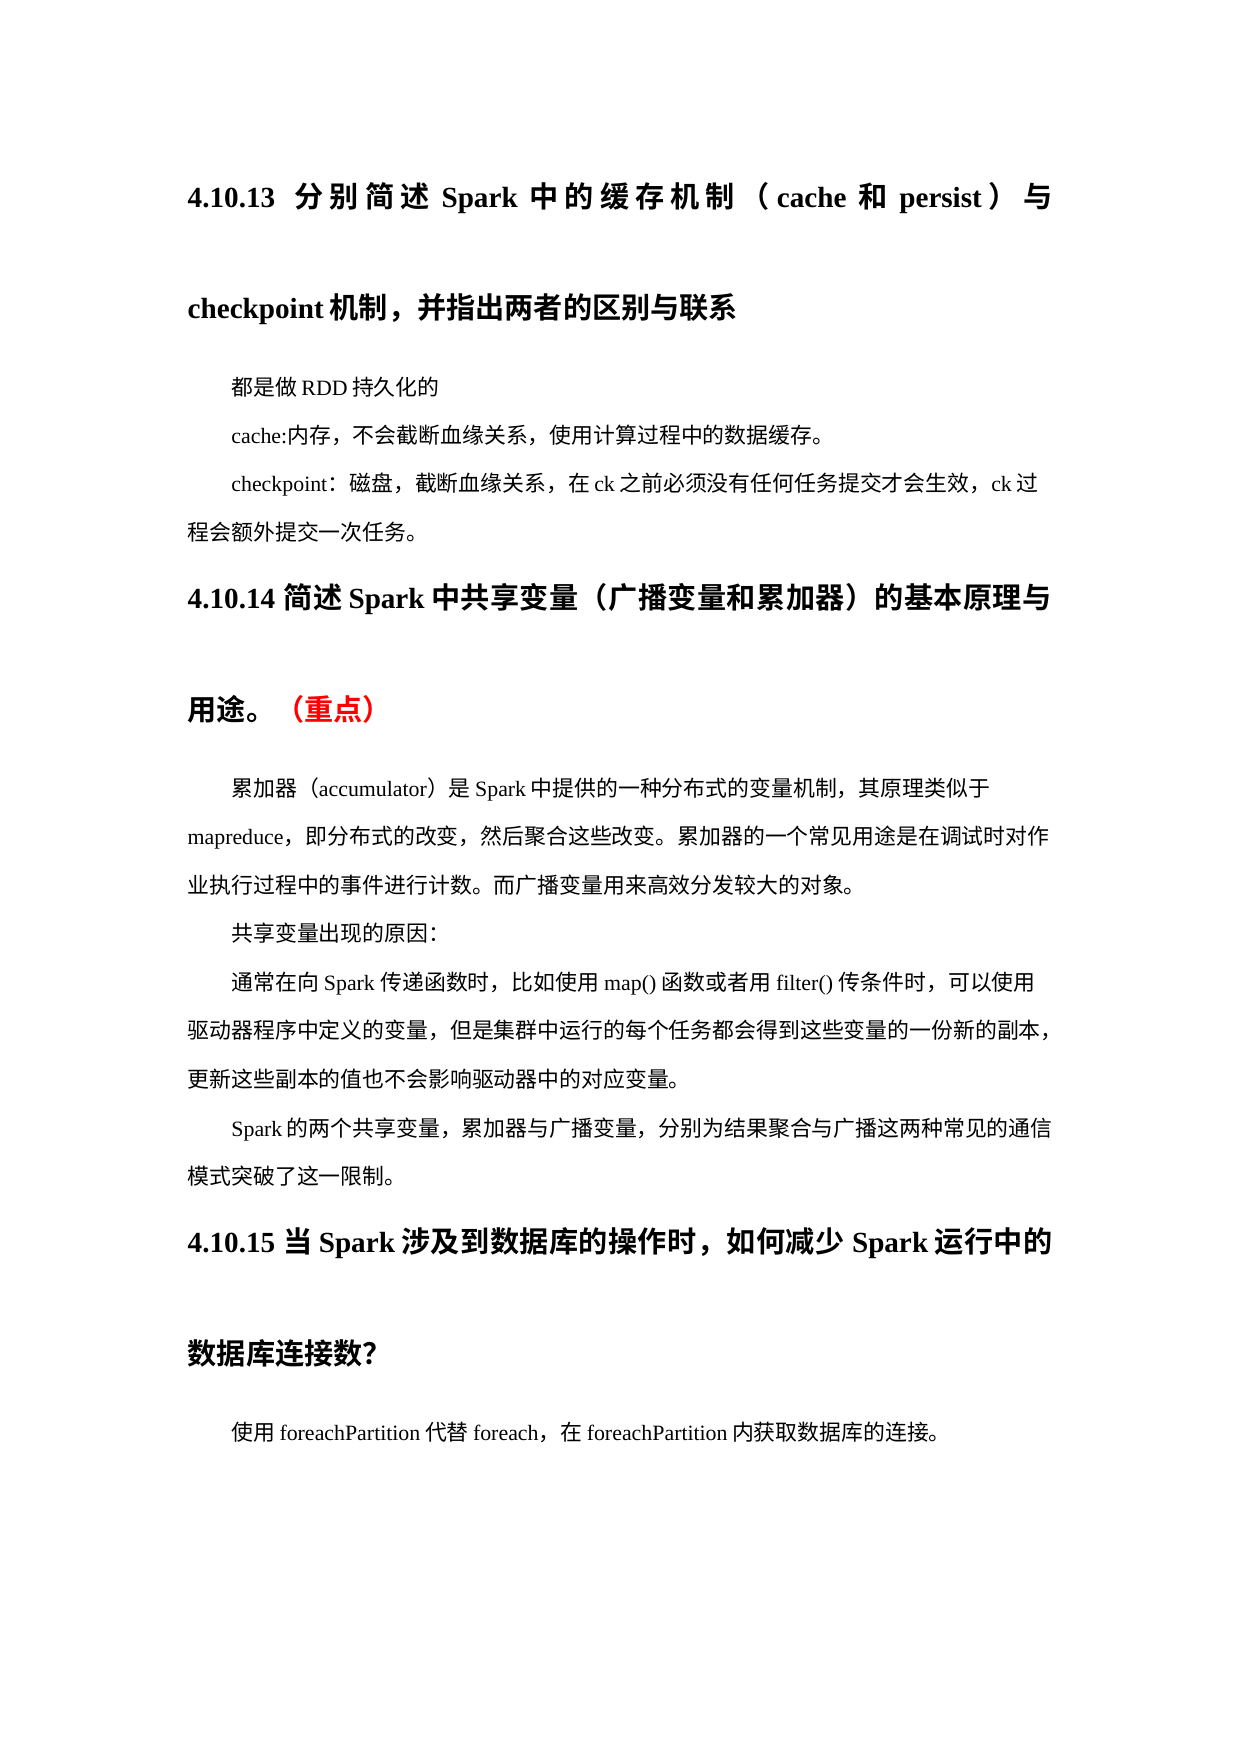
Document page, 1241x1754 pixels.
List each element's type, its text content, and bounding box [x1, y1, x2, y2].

text 累加器（accumulator）是Spark中提供的一种分布式的变量机制，其原理类似于mapreduce，即分布式的改变，然后聚合这些改变。累加器的一个常见用途是在调试时对作业执行过程中的事件进行计数。而广播变量用来高效分发较大的对象。 [187, 770, 1053, 900]
text 都是做RDD持久化的 [187, 369, 1053, 402]
text 使用foreachPartition代替foreach，在foreachPartition内获取数据库的连接。 [187, 1414, 1053, 1447]
text 共享变量出现的原因： [187, 916, 1053, 948]
text checkpoint：磁盘，截断血缘关系，在ck之前必须没有任何任务提交才会生效，ck过程会额外提交一次任务。 [187, 466, 1053, 547]
subtitle 4.10.13 分别简述Spark中的缓存机制（cache和persist）与checkpoint机制，并指出两者的区别与联系 [187, 162, 1053, 339]
text 通常在向 Spark 传递函数时，比如使用 map() 函数或者用 filter() 传条件时，可以使用驱动器程序中定义的变量，但是集群中运行的每个任务都会得到这些变量的一份新的副本，更新这些副本的值也不会影响驱动器中的对应变量。 [187, 964, 1053, 1094]
text Spark的两个共享变量，累加器与广播变量，分别为结果聚合与广播这两种常见的通信模式突破了这一限制。 [187, 1110, 1053, 1191]
subtitle 4.10.14 简述Spark中共享变量（广播变量和累加器）的基本原理与用途。（重点） [187, 563, 1053, 740]
text cache:内存，不会截断血缘关系，使用计算过程中的数据缓存。 [187, 417, 1053, 450]
subtitle 4.10.15 当Spark涉及到数据库的操作时，如何减少Spark运行中的数据库连接数？ [187, 1207, 1053, 1384]
